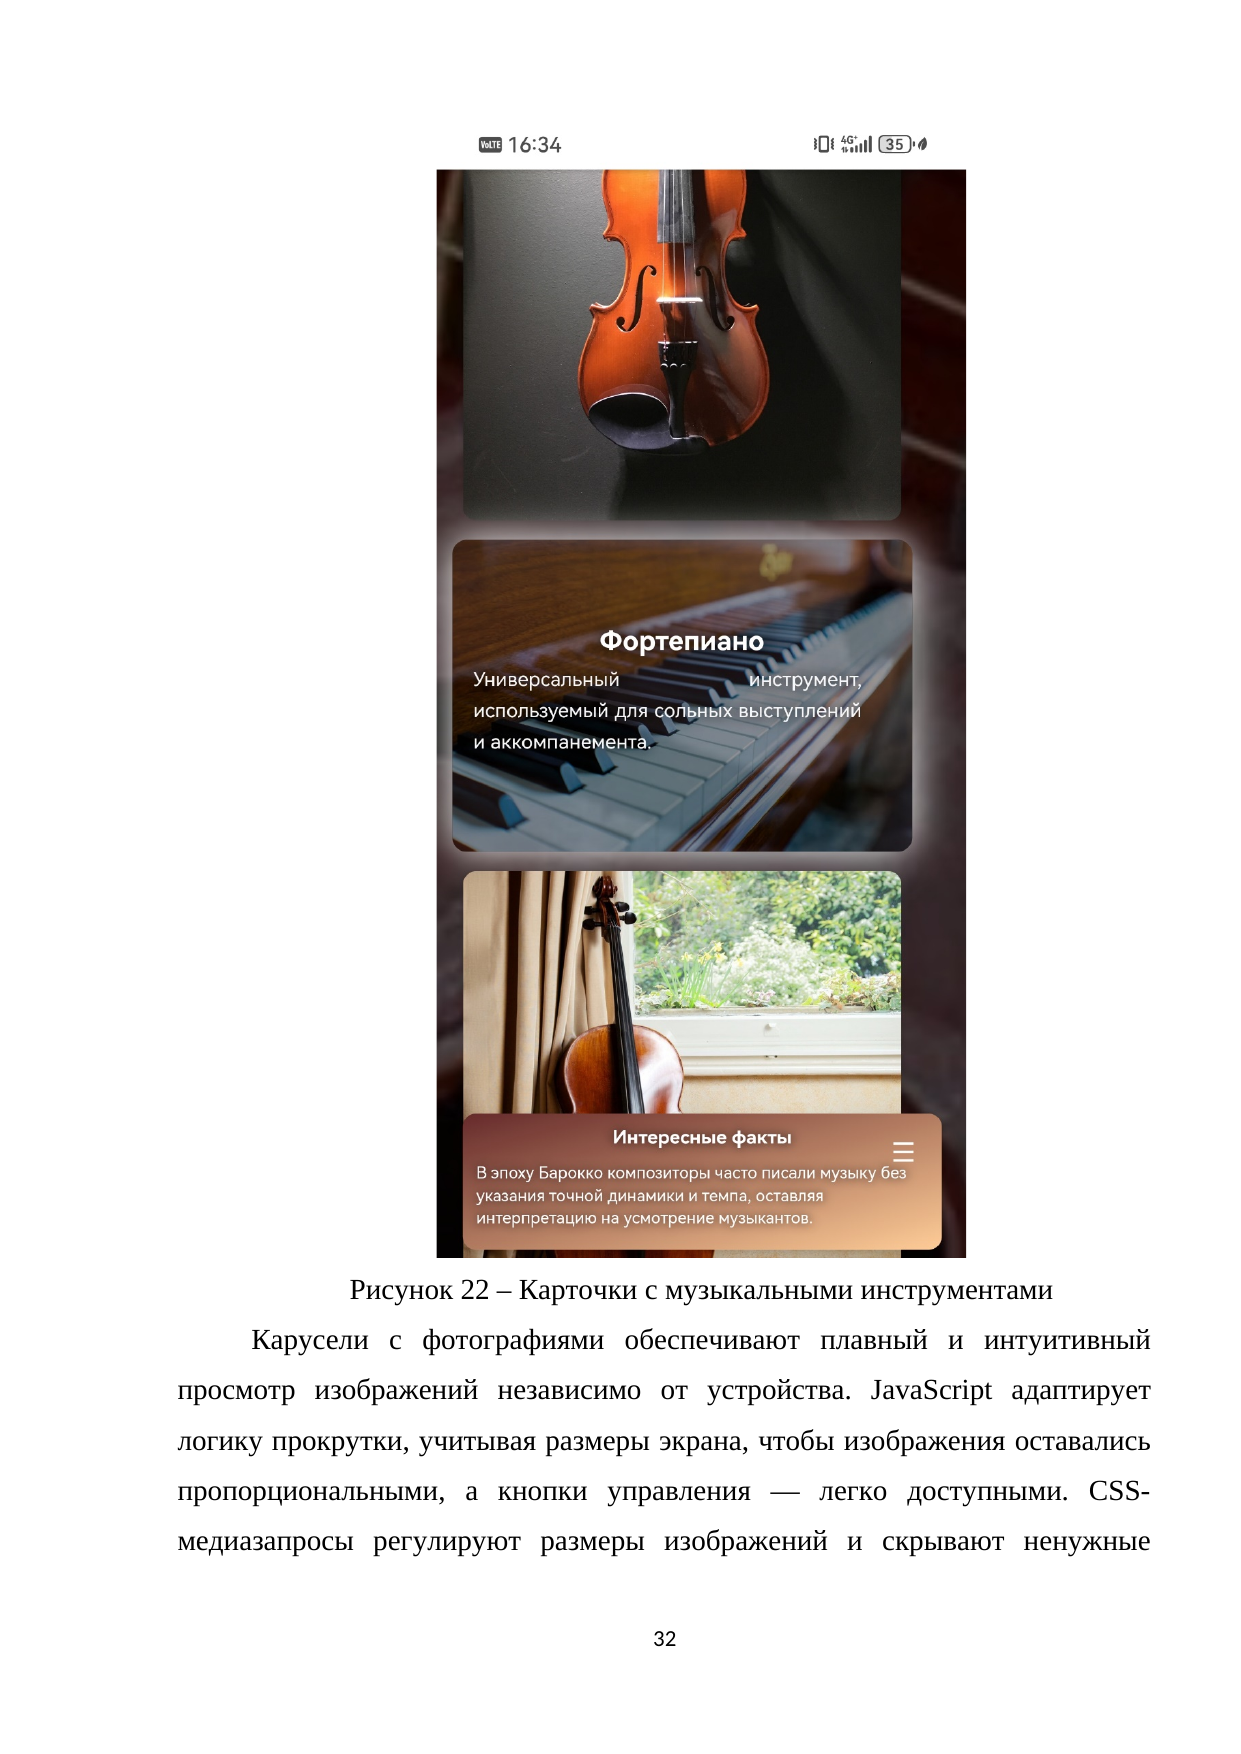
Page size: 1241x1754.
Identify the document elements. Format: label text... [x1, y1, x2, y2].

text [177, 1322, 1152, 1557]
text Рисунок 22 – Карточки с музыкальными инструментами [177, 1272, 1152, 1305]
picture [436, 118, 967, 1258]
